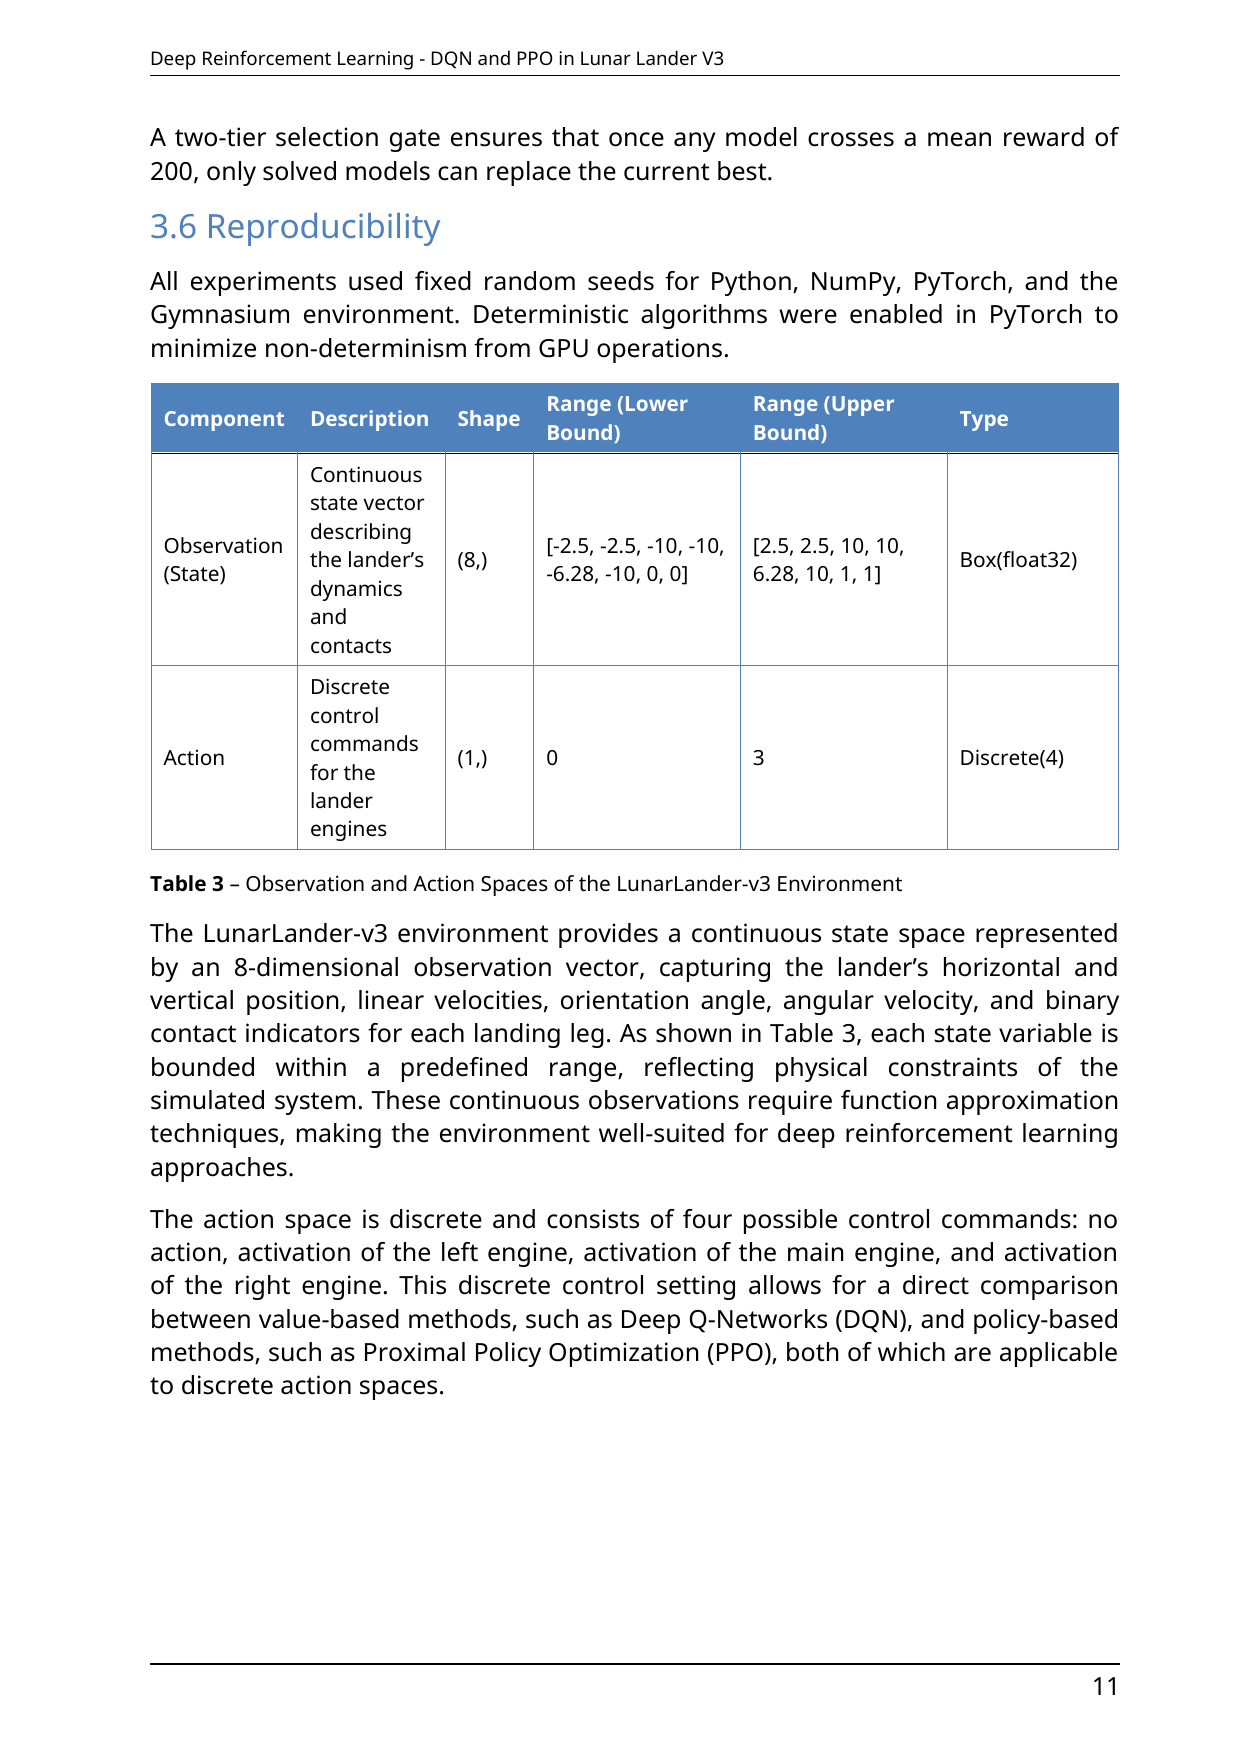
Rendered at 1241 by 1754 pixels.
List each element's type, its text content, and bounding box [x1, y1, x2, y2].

text The action space is discrete and consists of four possible control commands: no action, activation of the left engine, activation of the main engine, and activation of the right engine. This discrete control setting allows for a direct comparison between value-based methods, such as Deep Q-Networks (DQN), and policy-based methods, such as Proximal Policy Optimization (PPO), both of which are applicable to discrete action spaces. [150, 1201, 1120, 1401]
table_header Range (Upper Bound) [741, 384, 947, 452]
table_cell [2.5, 2.5, 10, 10, 6.28, 10, 1, 1] [741, 454, 947, 665]
table_cell Discrete control commands for the lander engines [298, 666, 445, 849]
table_cell (8,) [446, 454, 533, 665]
table_header Type [948, 384, 1118, 452]
table_header Description [298, 384, 445, 452]
text All experiments used fixed random seeds for Python, NumPy, PyTorch, and the Gymnasium environment. Deterministic algorithms were enabled in PyTorch to minimize non-determinism from GPU operations. [150, 264, 1120, 364]
table_cell Continuous state vector describing the lander’s dynamics and contacts [298, 454, 445, 665]
table_cell 0 [534, 666, 740, 849]
table_header Range (Lower Bound) [534, 384, 740, 452]
text A two-tier selection gate ensures that once any model crosses a mean reward of 200, only solved models can replace the current best. [150, 120, 1120, 187]
text The LunarLander-v3 environment provides a continuous state space represented by an 8-dimensional observation vector, capturing the lander’s horizontal and vertical position, linear velocities, orientation angle, angular velocity, and binary contact indicators for each landing leg. As shown in Table 3, each state variable is bounded within a predefined range, reflecting physical constraints of the simulated system. These continuous observations require function approximation techniques, making the environment well-suited for deep reinforcement learning approaches. [150, 916, 1120, 1183]
table_cell Action [152, 666, 297, 849]
table_cell Observation (State) [152, 454, 297, 665]
table_cell [-2.5, -2.5, -10, -10, -6.28, -10, 0, 0] [534, 454, 740, 665]
table_header Component [152, 384, 297, 452]
table_header Shape [446, 384, 533, 452]
table_cell 3 [741, 666, 947, 849]
subtitle 3.6 Reproducibility [150, 212, 1120, 245]
table_cell Box(float32) [948, 454, 1118, 665]
text Table 3 – Observation and Action Spaces of the LunarLander-v3 Environment [150, 869, 1120, 897]
table_cell (1,) [446, 666, 533, 849]
table_cell Discrete(4) [948, 666, 1118, 849]
